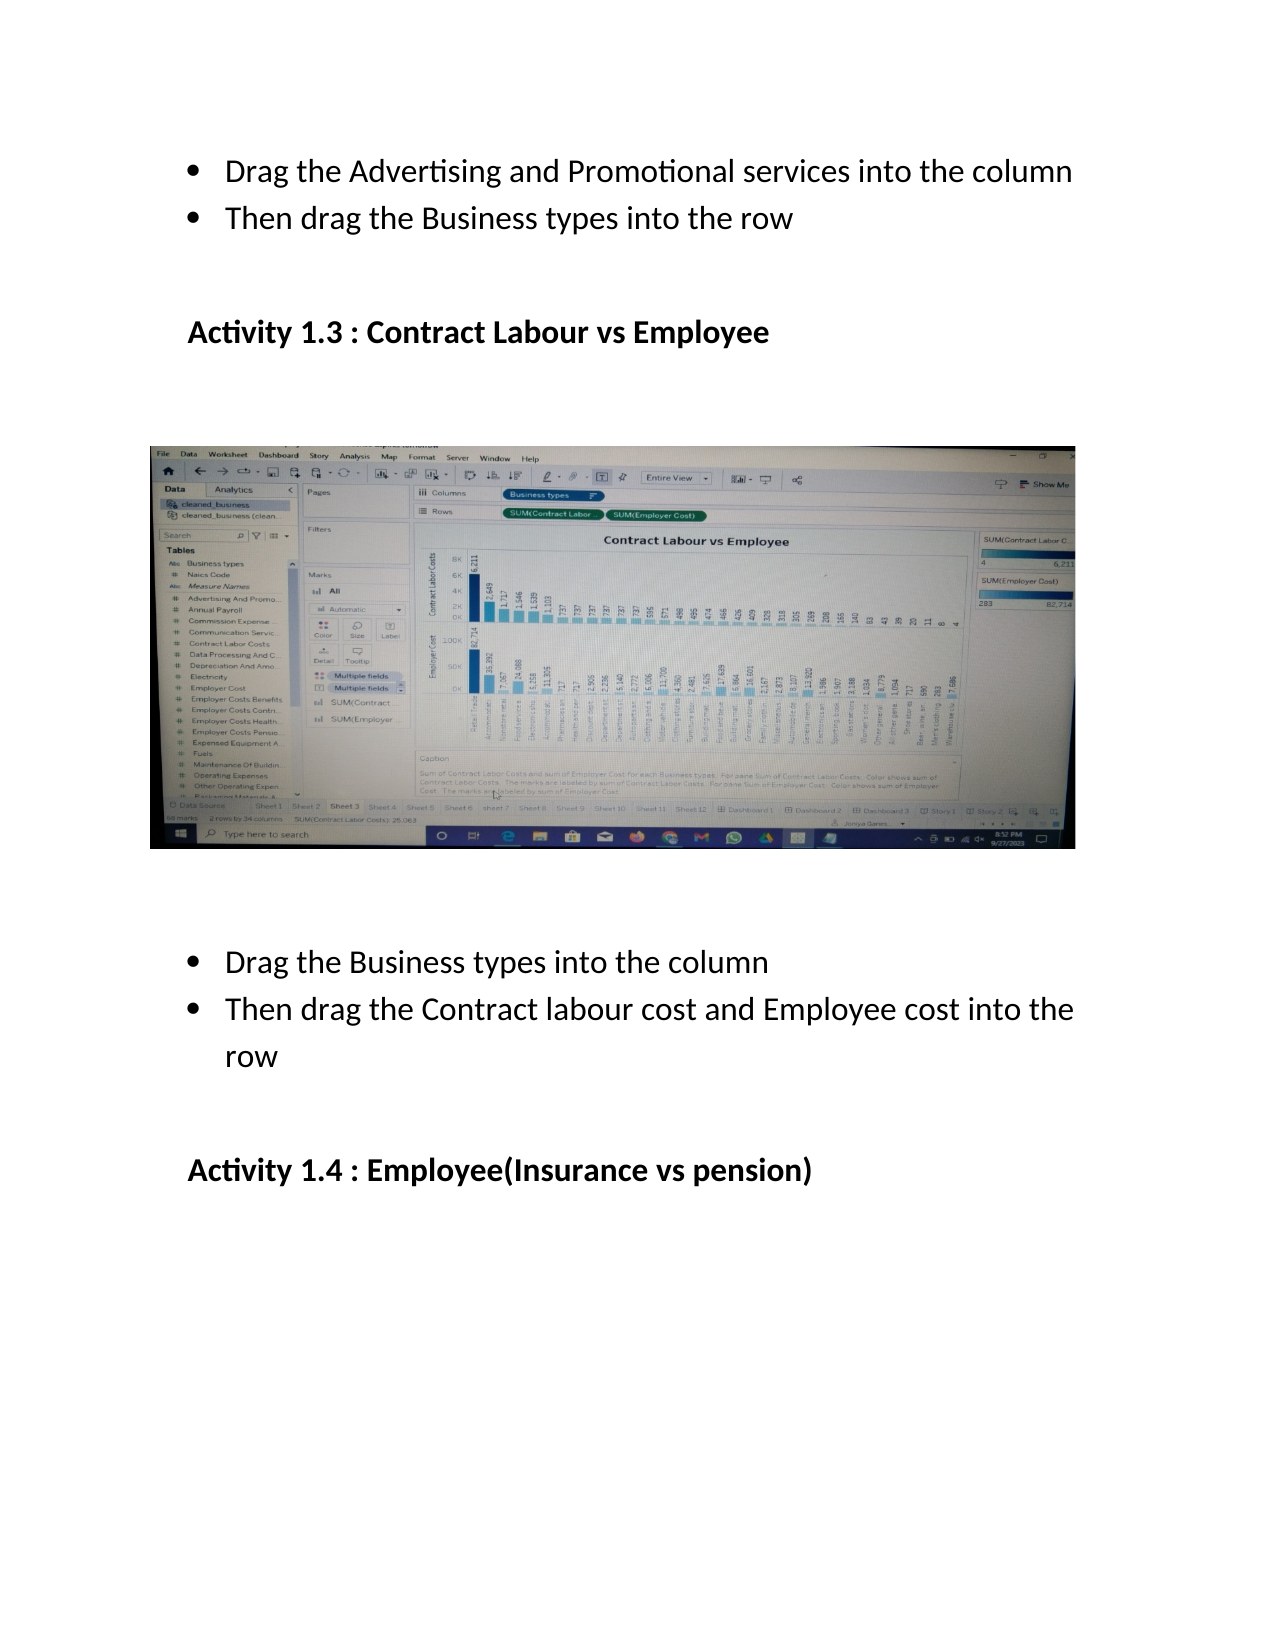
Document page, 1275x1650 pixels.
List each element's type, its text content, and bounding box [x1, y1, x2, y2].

picture [150, 446, 1076, 849]
list Drag the Business types into the column [187, 941, 1125, 982]
list Then drag the Contract labour cost and Employee cost into the row [187, 988, 1125, 1076]
list Then drag the Business types into the row [187, 197, 1125, 237]
list Drag the Advertising and Promotional services into the column [187, 150, 1125, 191]
text Activity 1.4 : Employee(Insurance vs pension) [187, 1149, 1125, 1190]
text Activity 1.3 : Contract Labour vs Employee [187, 311, 1125, 352]
